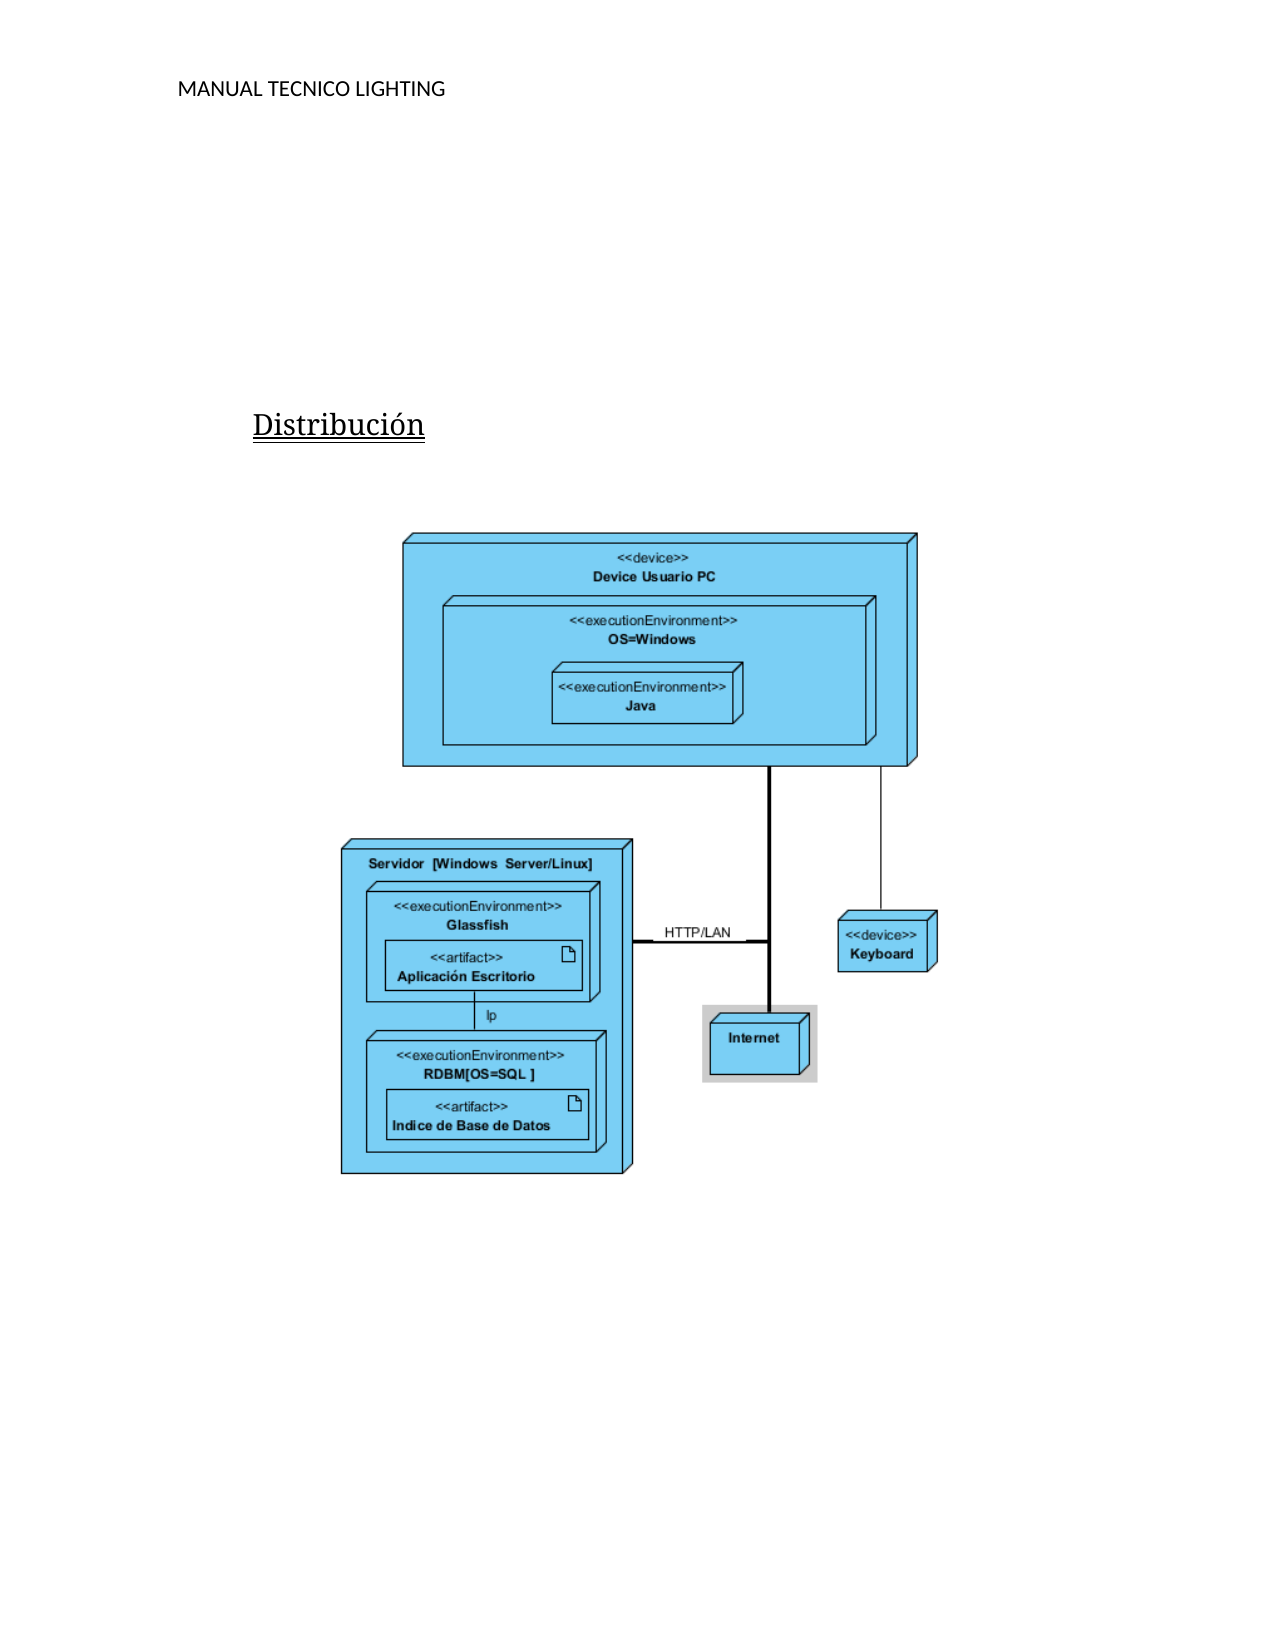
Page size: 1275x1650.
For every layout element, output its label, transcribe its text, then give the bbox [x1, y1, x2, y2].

list Distribución [252, 404, 1098, 444]
picture [252, 490, 1070, 1198]
